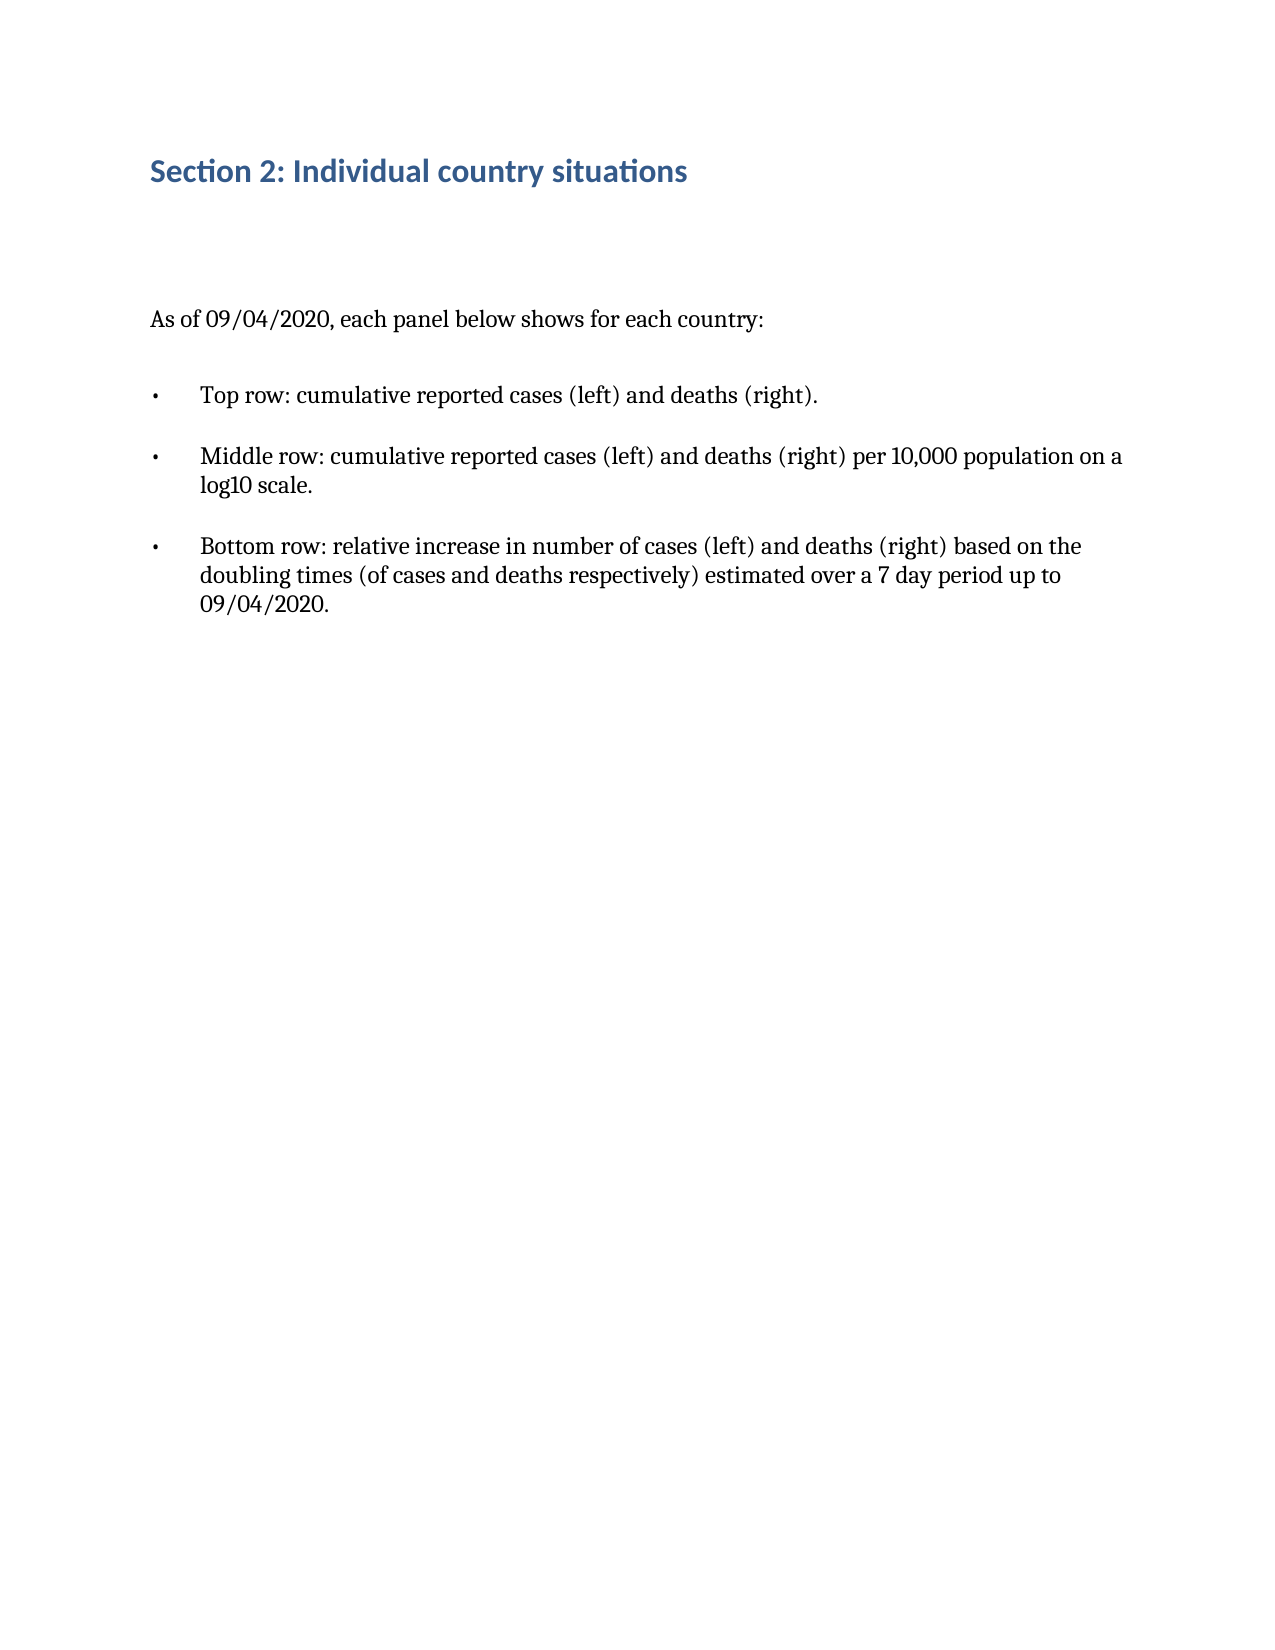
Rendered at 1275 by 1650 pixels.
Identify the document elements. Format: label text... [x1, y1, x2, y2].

list Middle row: cumulative reported cases (left) and deaths (right) per 10,000 population on a log10 scale. [150, 442, 1125, 528]
list Top row: cumulative reported cases (left) and deaths (right). [150, 381, 1125, 438]
subtitle Section 2: Individual country situations [150, 150, 1125, 191]
text As of 09/04/2020, each panel below shows for each country: [150, 304, 1125, 362]
list Bottom row: relative increase in number of cases (left) and deaths (right) based on the doubling times (of cases and deaths respectively) estimated over a 7 day period up to 09/04/2020. [150, 532, 1125, 618]
